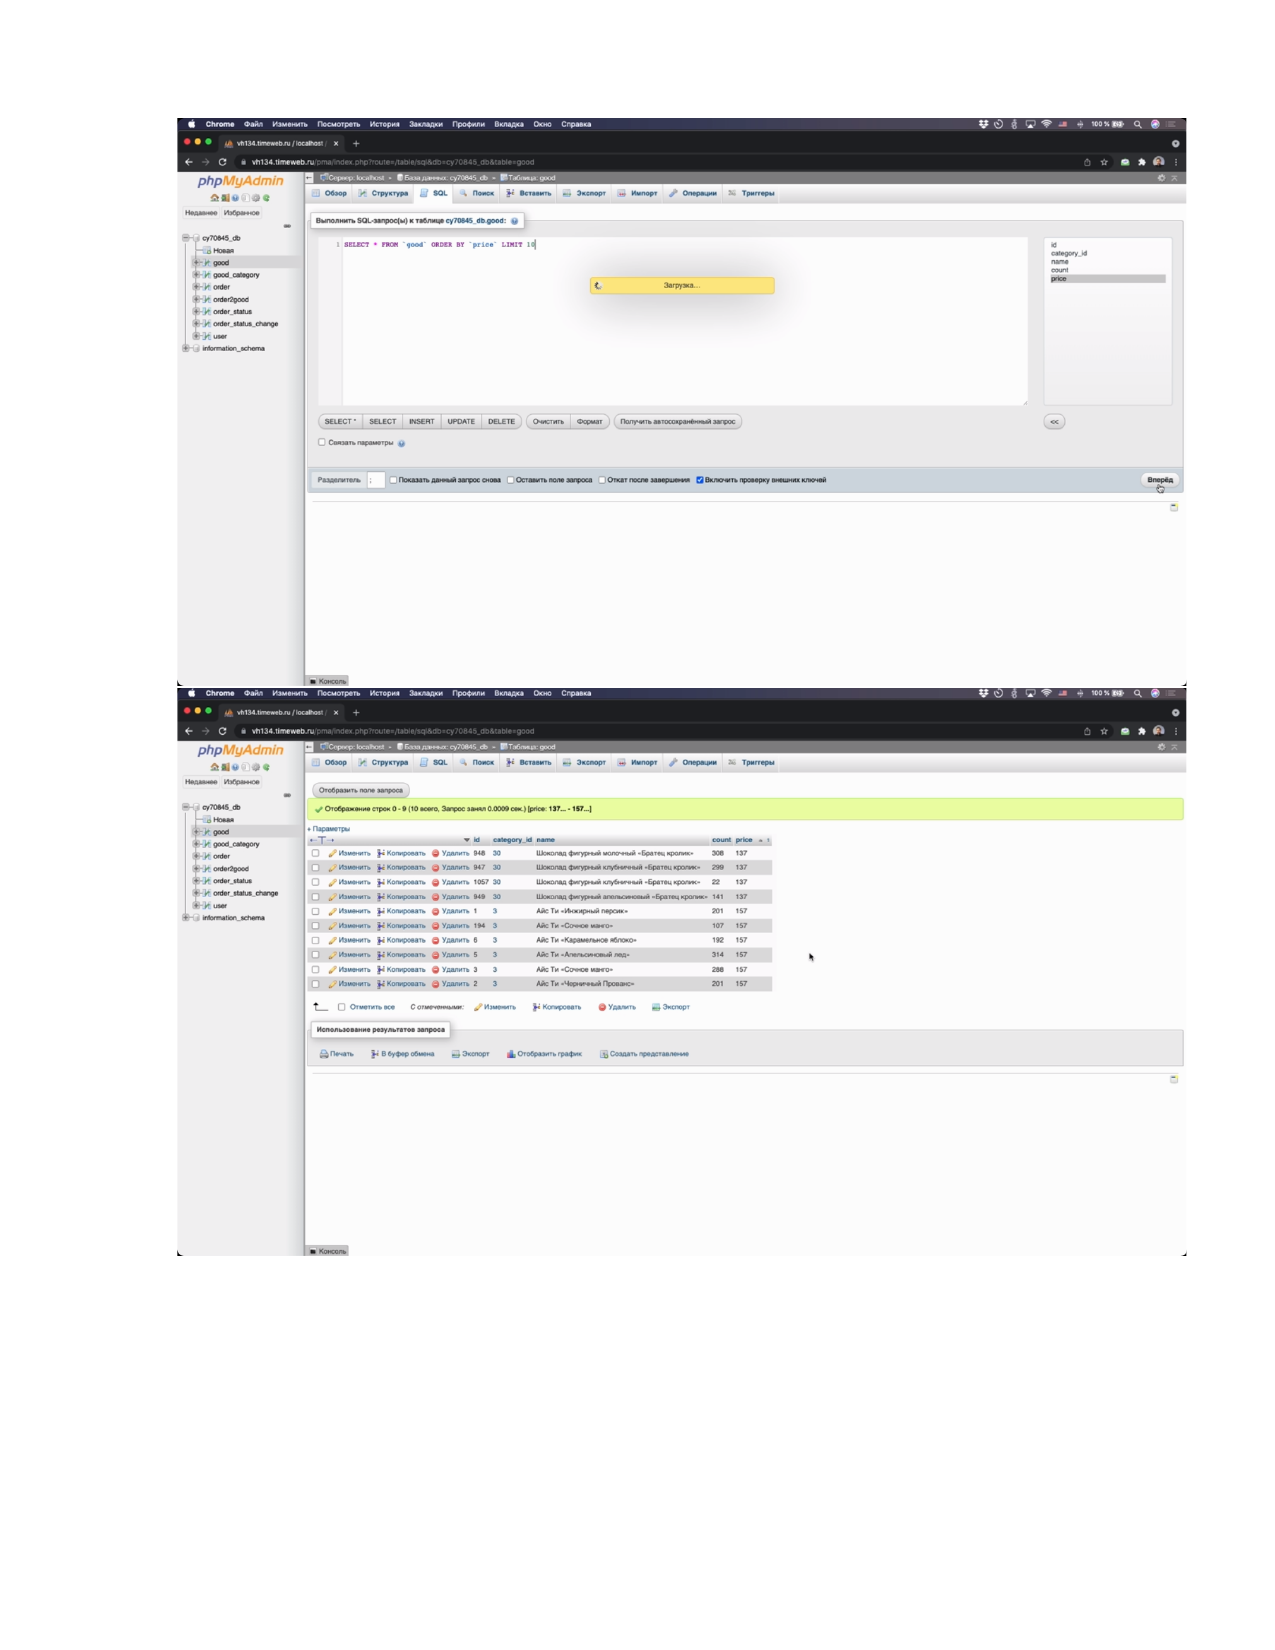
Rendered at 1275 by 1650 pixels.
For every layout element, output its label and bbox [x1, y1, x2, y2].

picture [177, 688, 1187, 1256]
picture [177, 118, 1187, 686]
